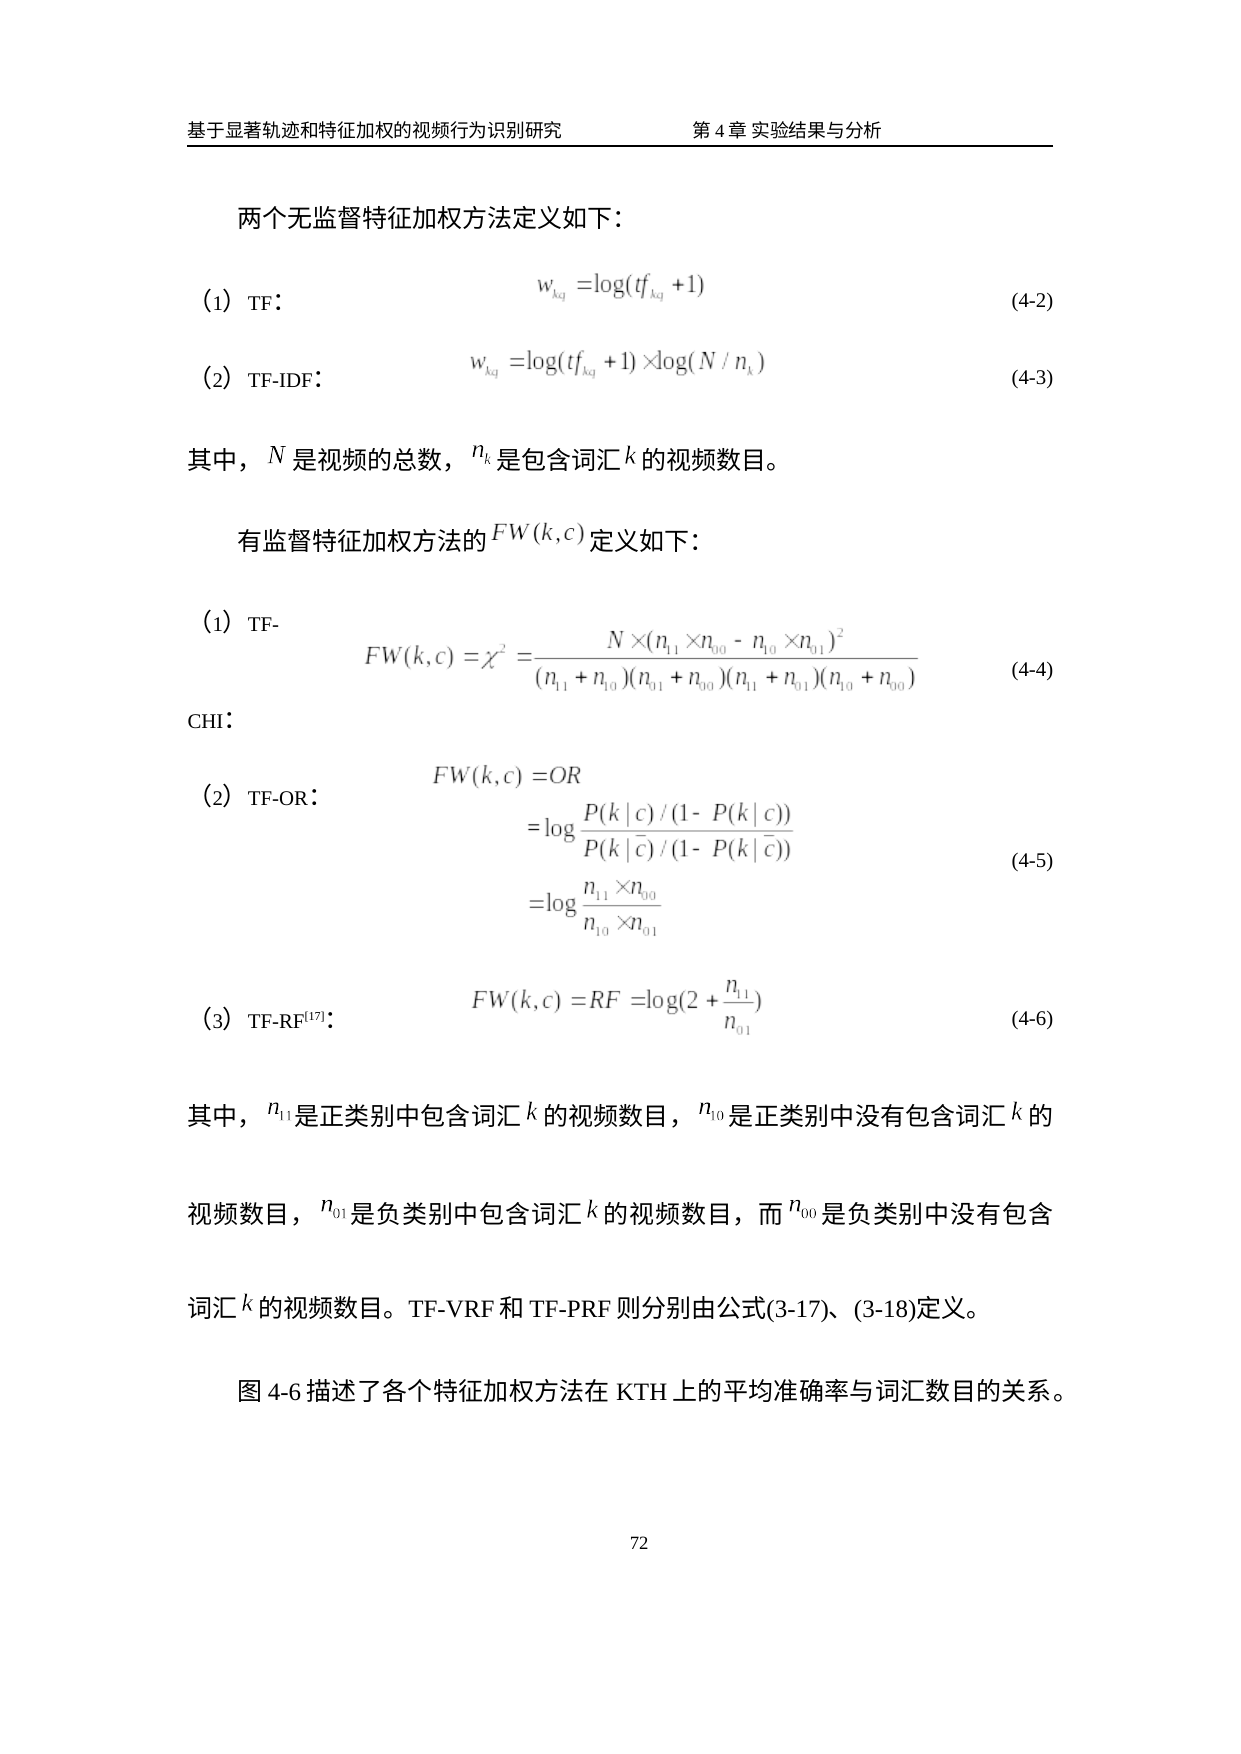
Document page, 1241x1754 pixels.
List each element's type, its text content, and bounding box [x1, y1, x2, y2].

table_cell （2）TF-OR： [176, 762, 402, 969]
text 有监督特征加权方法的定义如下： [187, 504, 1053, 569]
table_header （1）TF： [176, 268, 472, 344]
text 两个无监督特征加权方法定义如下： [187, 184, 1053, 249]
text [187, 1357, 1053, 1422]
table_cell (4-3) [784, 345, 1064, 421]
text 其中，是视频的总数，是包含词汇的视频数目。 [187, 421, 1053, 486]
table_cell [453, 969, 783, 1079]
table_cell [402, 762, 822, 969]
table_header [472, 268, 768, 344]
table_cell (4-5) [823, 762, 1064, 969]
text 其中，是正类别中包含词汇的视频数目，是正类别中没有包含词汇的视频数目，是负类别中包含词汇的视频数目，而是负类别中没有包含词汇的视频数目。TF-VRF和TF-PRF则分别由公式(3-17)、(3-18)定义。 [187, 1079, 1053, 1339]
table_header （1）TF-CHI： [176, 588, 345, 762]
table_header [345, 588, 937, 762]
table_cell （2）TF-IDF： [176, 345, 451, 421]
table_cell （3）TF-RF[17]： [176, 969, 453, 1079]
table_header (4-2) [768, 268, 1064, 344]
table_header (4-4) [938, 588, 1064, 762]
table_cell [451, 345, 784, 421]
table_cell (4-6) [783, 969, 1064, 1079]
